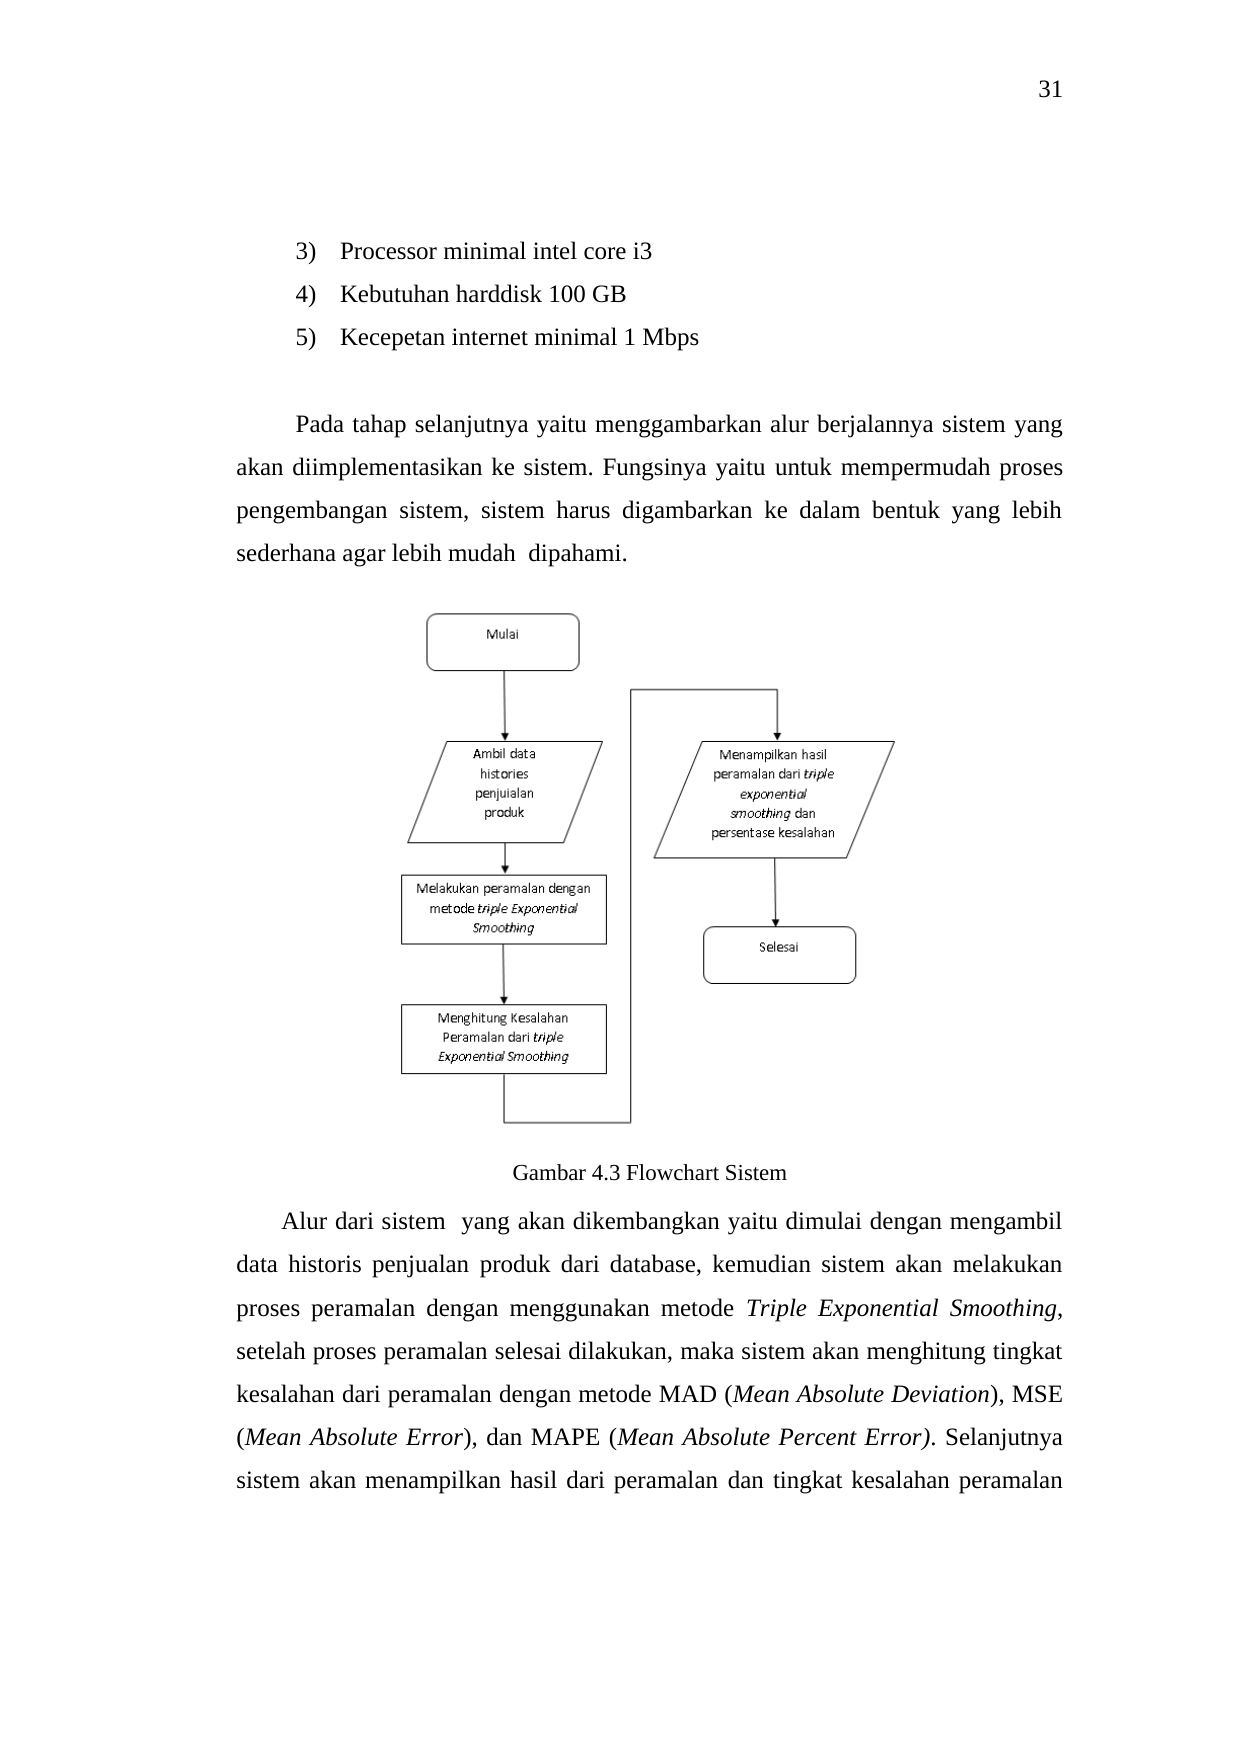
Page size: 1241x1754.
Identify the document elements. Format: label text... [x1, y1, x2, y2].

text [236, 1206, 1063, 1494]
list Kecepetan internet minimal 1 Mbps [295, 322, 1063, 351]
text Pada tahap selanjutnya yaitu menggambarkan alur berjalannya sistem yang akan diimplementasikan ke sistem. Fungsinya yaitu untuk mempermudah proses pengembangan sistem, sistem harus digambarkan ke dalam bentuk yang lebih sederhana agar lebih mudah dipahami. [236, 409, 1063, 567]
text Gambar 4.3 Flowchart Sistem [236, 1159, 1063, 1186]
list Kebutuhan harddisk 100 GB [295, 279, 1063, 308]
picture [390, 581, 910, 1145]
list Processor minimal intel core i3 [295, 236, 1063, 265]
